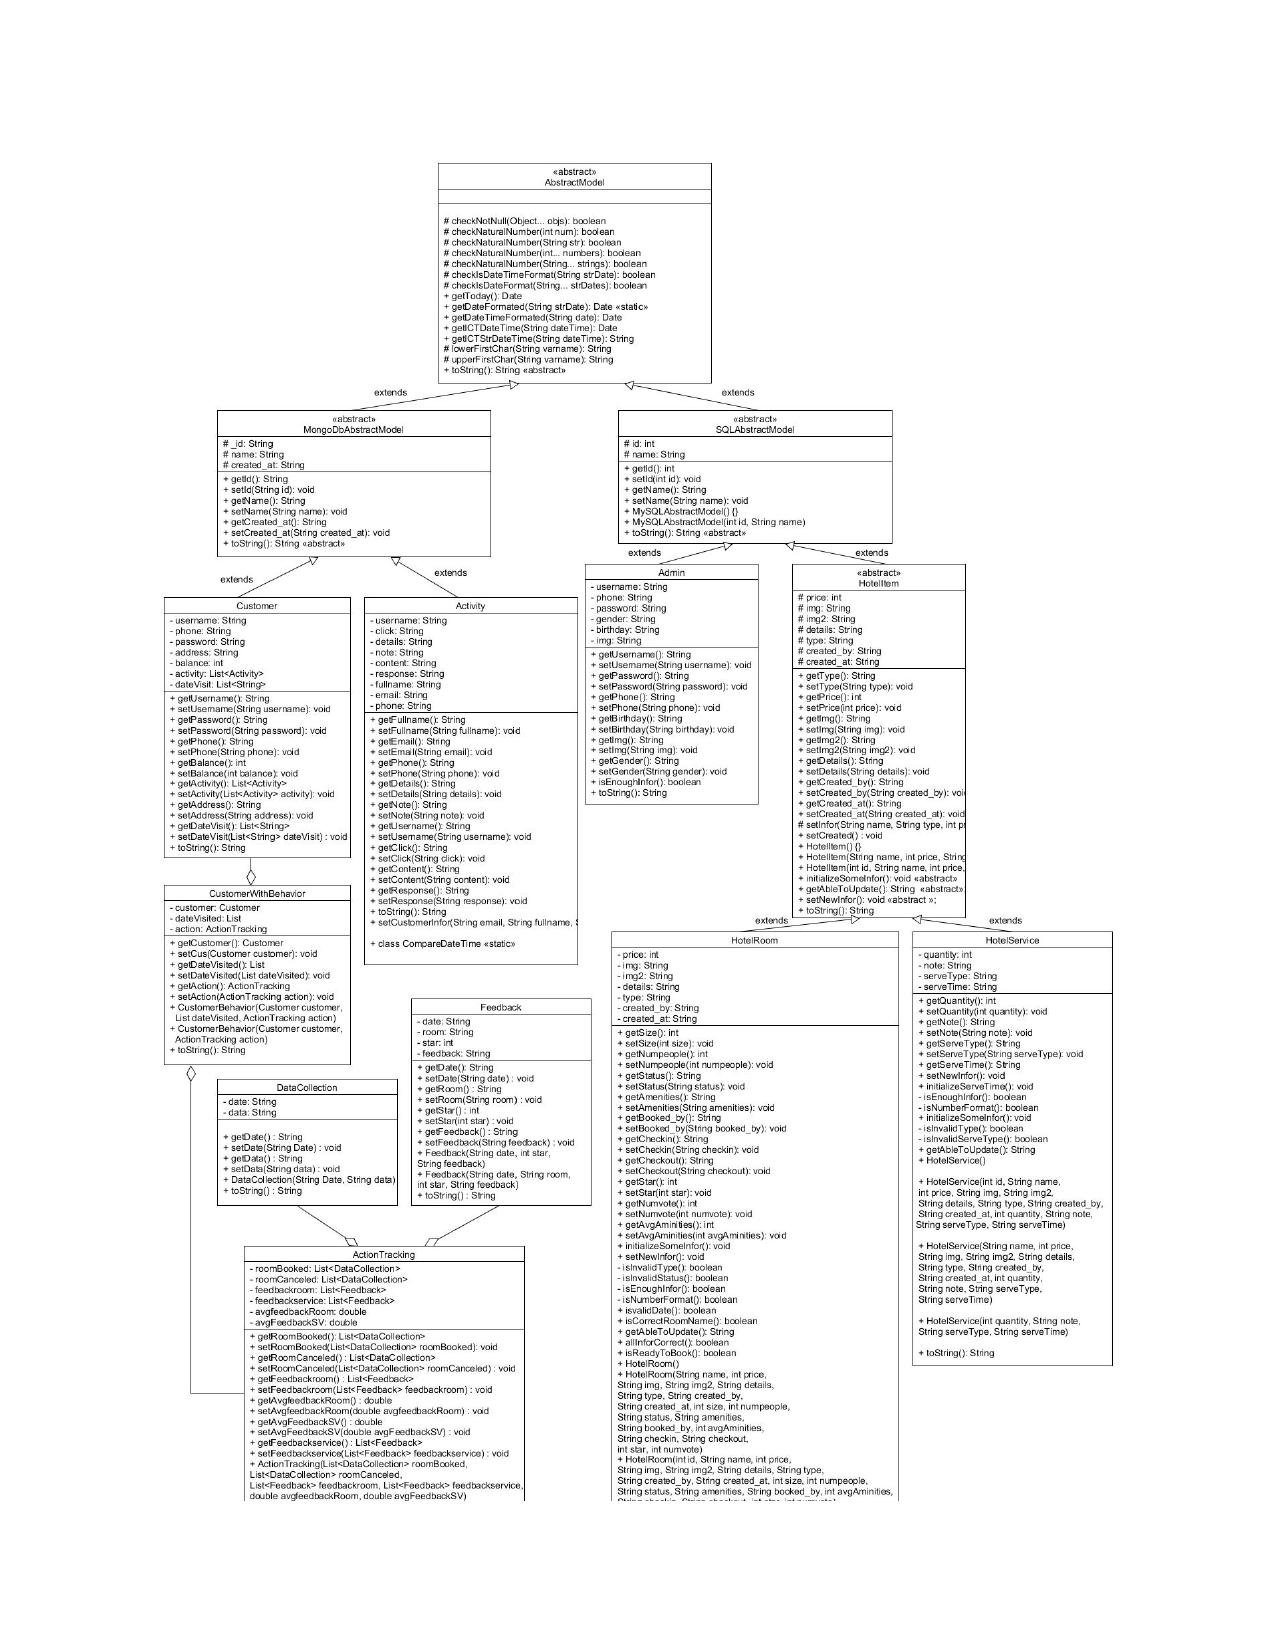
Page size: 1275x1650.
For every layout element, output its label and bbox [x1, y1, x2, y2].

picture [150, 150, 1125, 1501]
